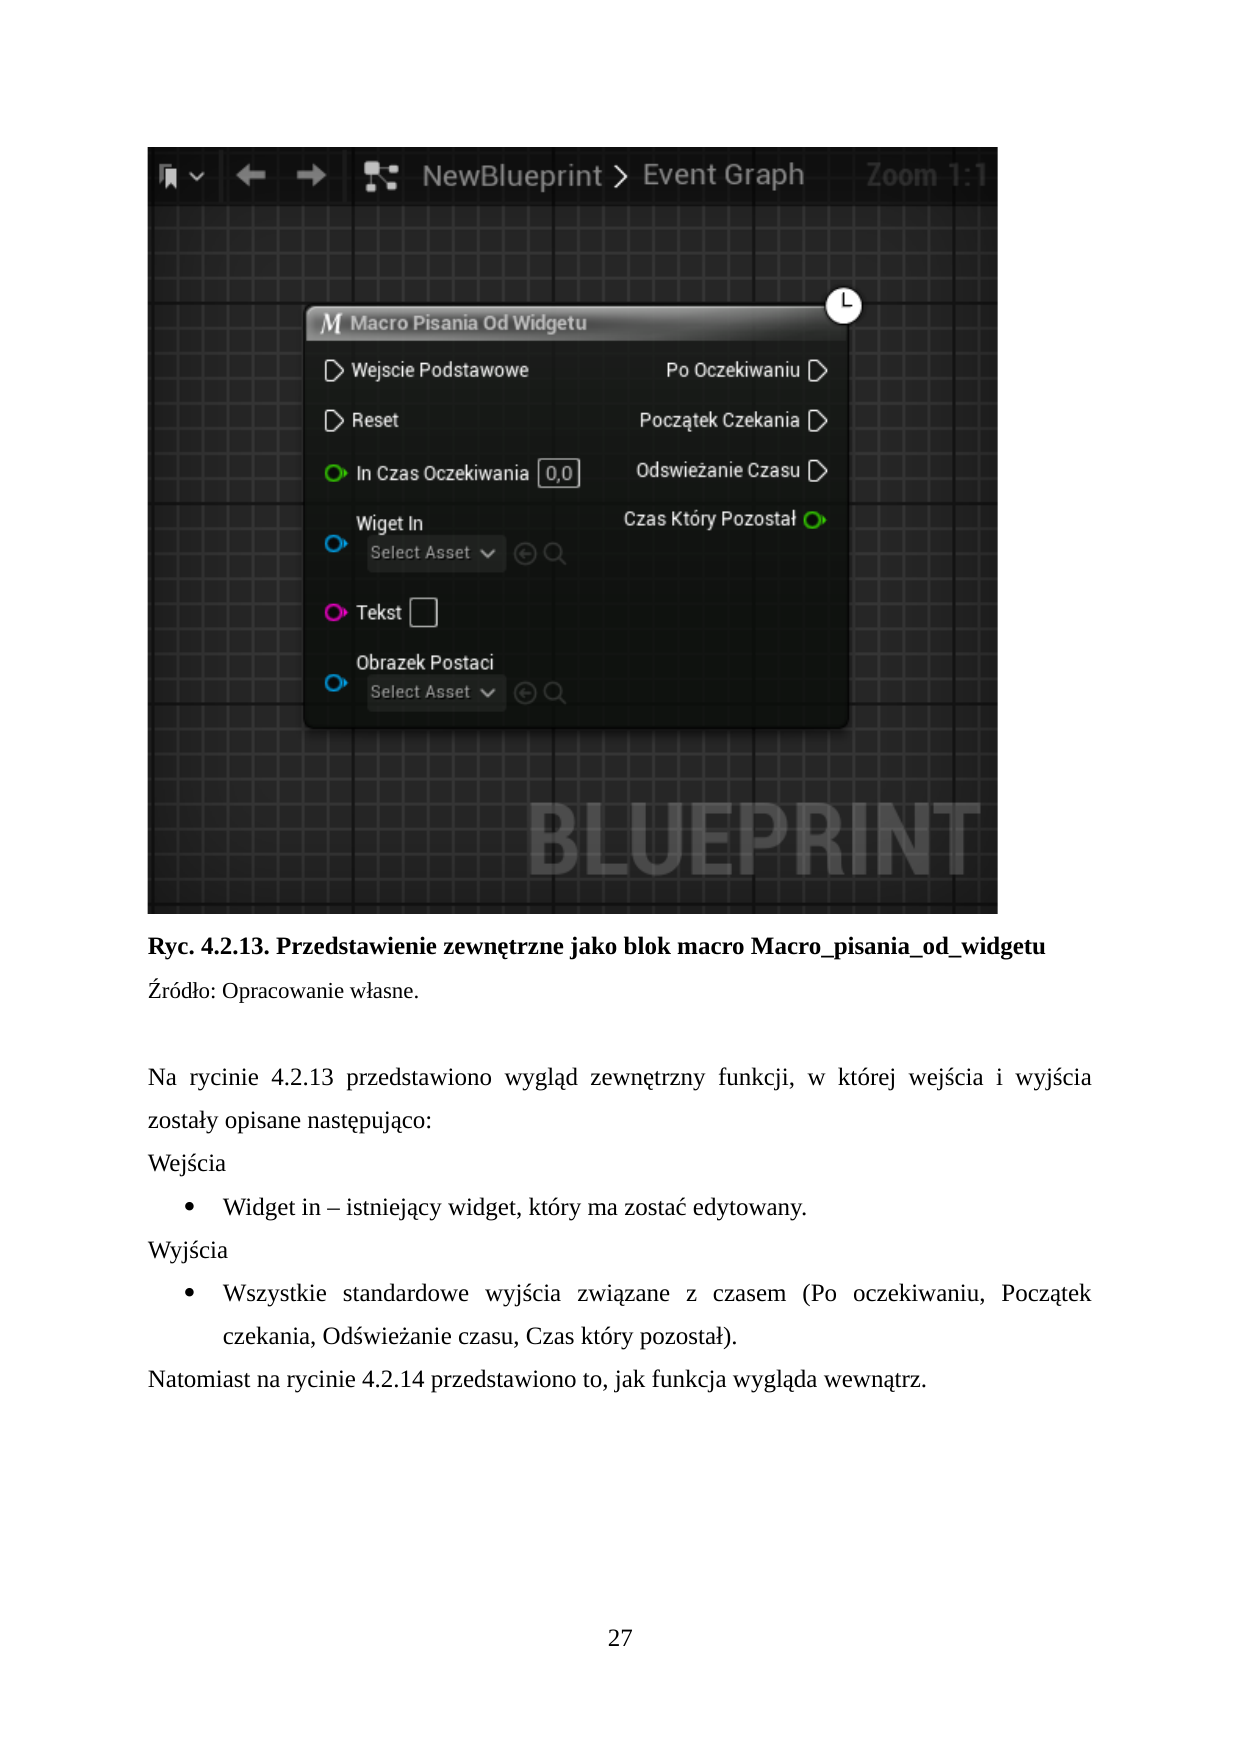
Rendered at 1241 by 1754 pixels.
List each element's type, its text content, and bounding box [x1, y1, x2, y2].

text Wejścia [148, 1148, 1093, 1177]
picture [147, 147, 998, 914]
text Natomiast na rycinie 4.2.14 przedstawiono to, jak funkcja wygląda wewnątrz. [148, 1364, 1093, 1393]
text Wyjścia [148, 1235, 1093, 1263]
text Źródło: Opracowanie własne. [148, 977, 1093, 1003]
list Wszystkie standardowe wyjścia związane z czasem (Po oczekiwaniu, Początek czekania, Odświeżanie czasu, Czas który pozostał). [185, 1278, 1093, 1350]
list Widget in – istniejący widget, który ma zostać edytowany. [185, 1192, 1093, 1220]
text Na rycinie 4.2.13 przedstawiono wygląd zewnętrzny funkcji, w której wejścia i wyjścia zostały opisane następująco: [148, 1062, 1093, 1134]
text Ryc. 4.2.13. Przedstawienie zewnętrzne jako blok macro Macro_pisania_od_widgetu [148, 931, 1093, 959]
